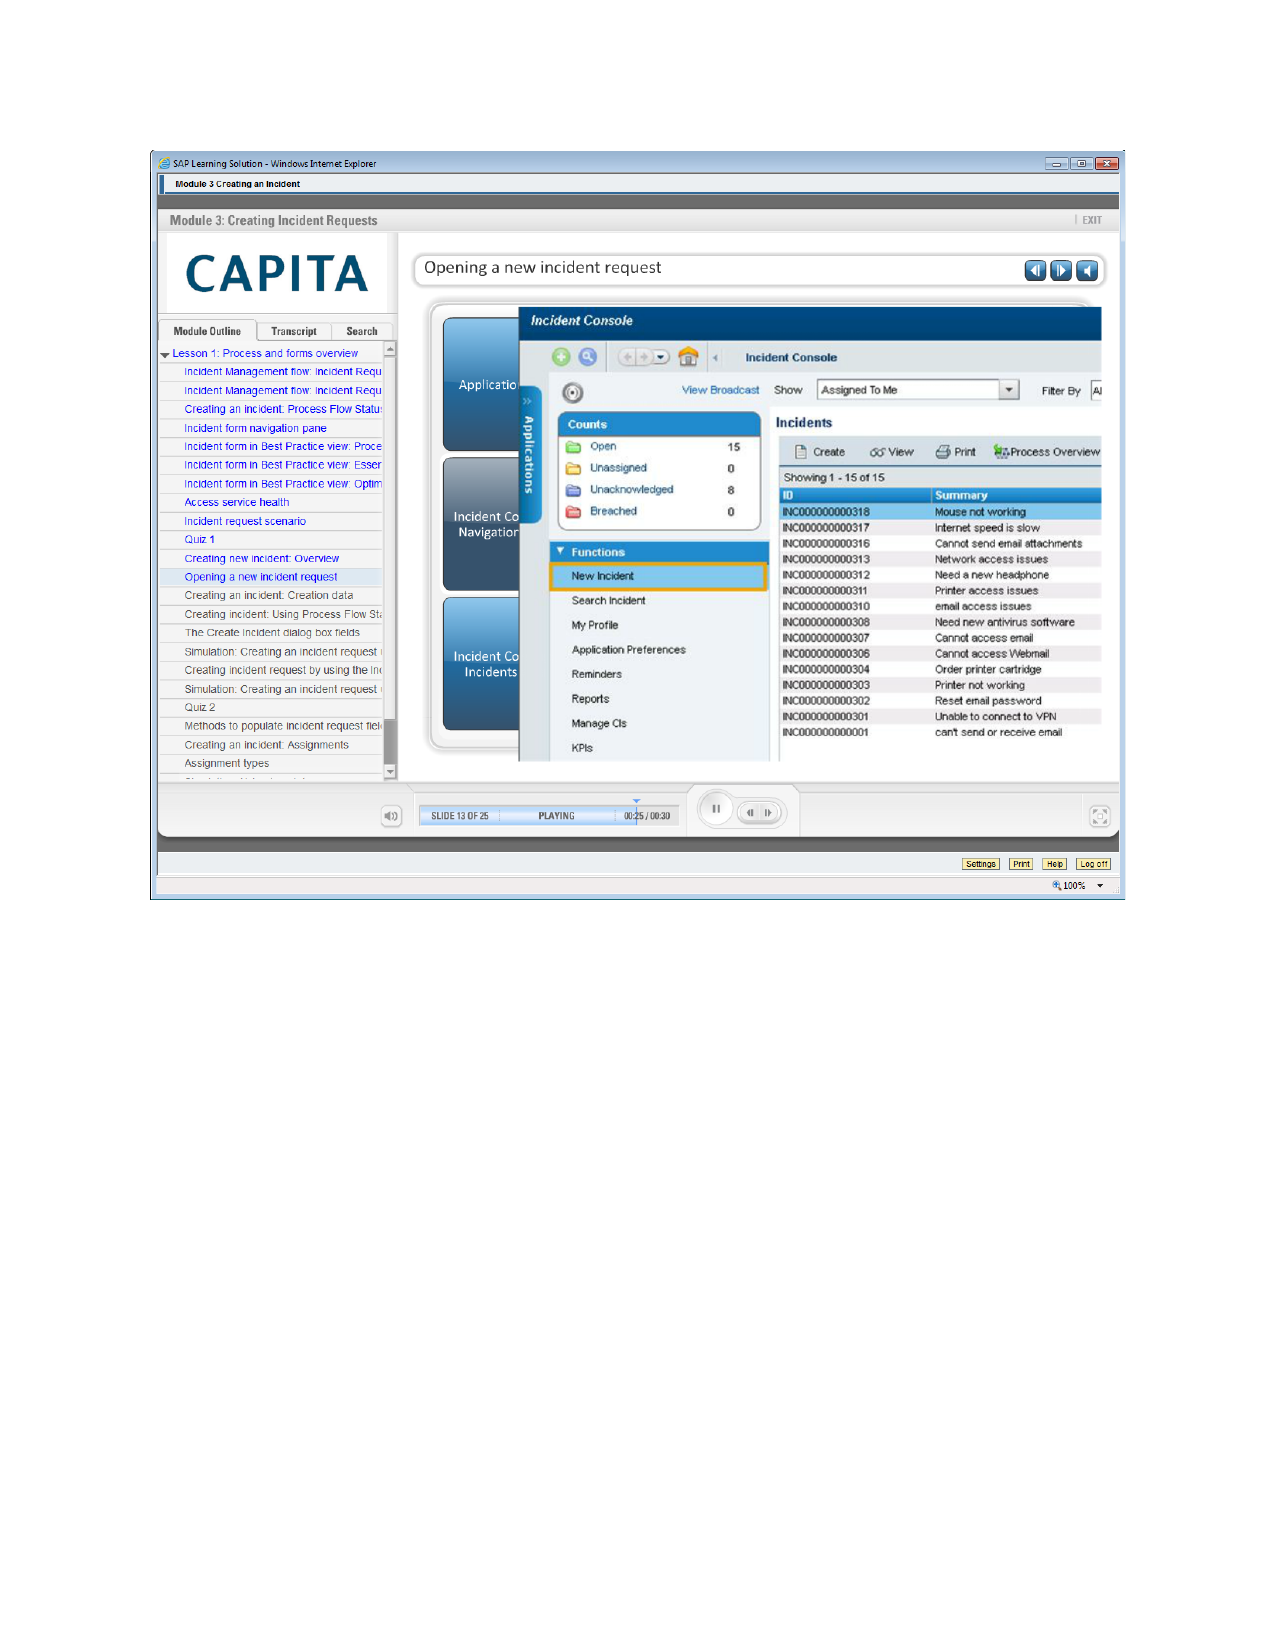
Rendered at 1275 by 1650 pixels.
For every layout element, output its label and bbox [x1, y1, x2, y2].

picture [150, 150, 1125, 900]
